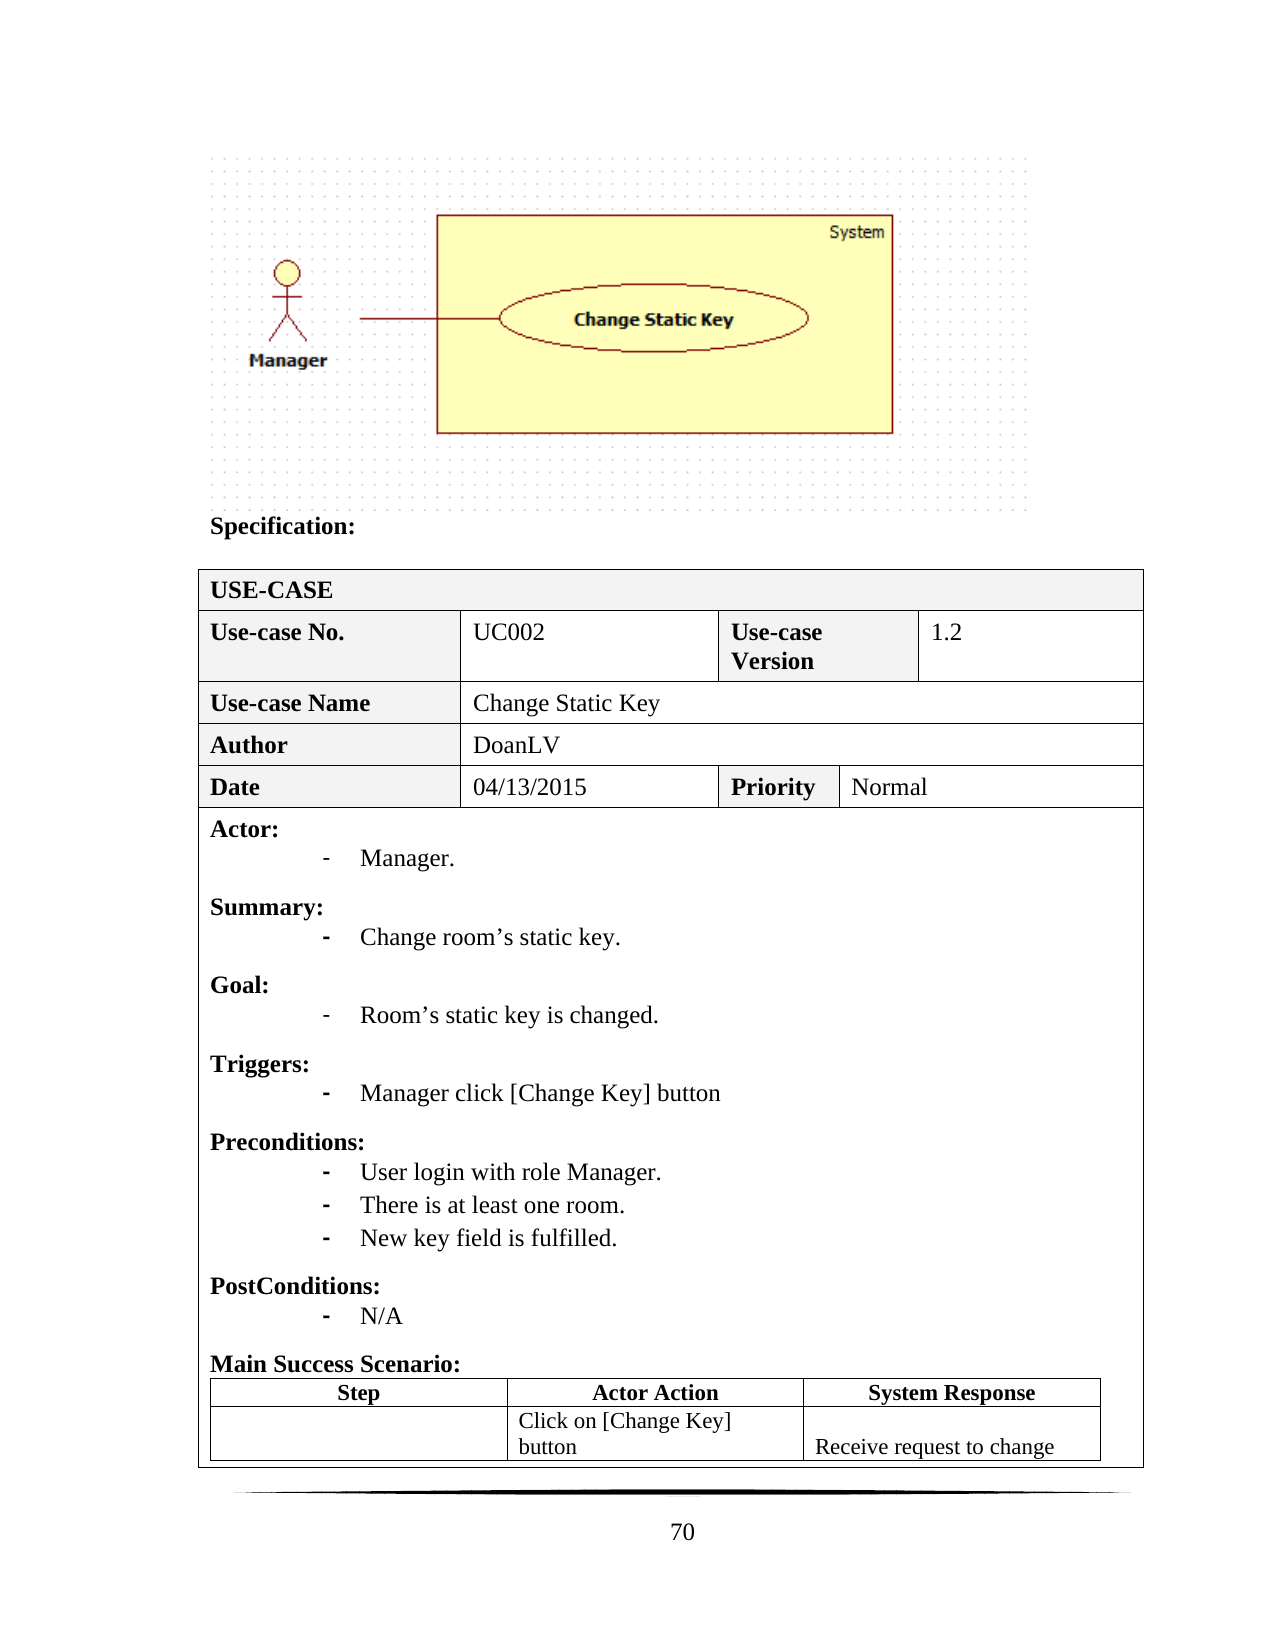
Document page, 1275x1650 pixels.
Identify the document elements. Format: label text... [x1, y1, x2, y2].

table_cell Change Static Key [461, 682, 1143, 723]
table_cell Use-case Version [719, 611, 918, 681]
table_cell Author [199, 724, 460, 765]
table_cell 04/13/2015 [461, 766, 718, 807]
table_cell Use-case No. [199, 611, 460, 681]
table_cell 1.2 [919, 611, 1143, 681]
table_header USE-CASE [199, 570, 1143, 610]
table_cell Normal [840, 766, 1143, 807]
table_cell Use-case Name [199, 682, 460, 723]
picture [210, 150, 1028, 511]
text Specification: [210, 511, 1155, 540]
table_cell UC002 [461, 611, 718, 681]
table_cell DoanLV [461, 724, 1143, 765]
table_cell Date [199, 766, 460, 807]
table_cell Priority [719, 766, 839, 807]
picture [234, 1488, 1132, 1497]
